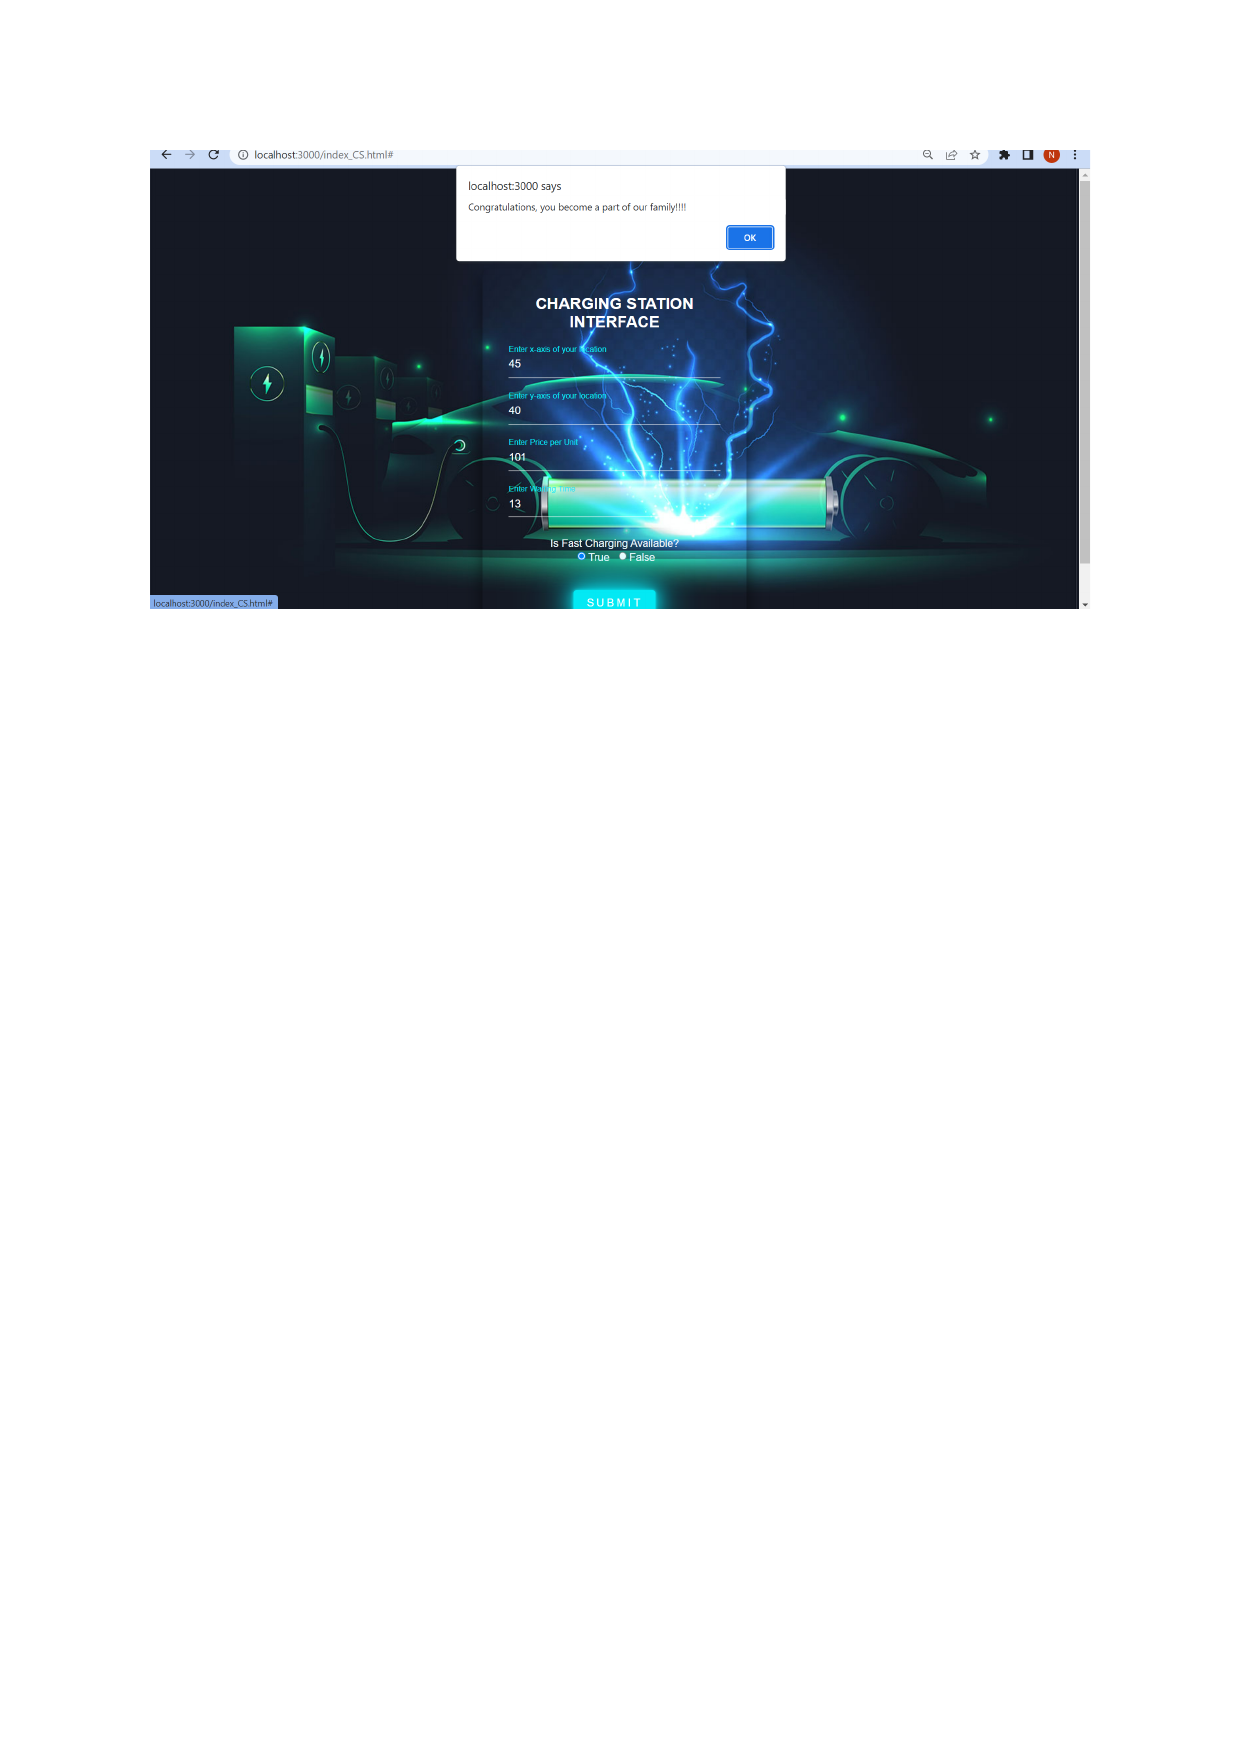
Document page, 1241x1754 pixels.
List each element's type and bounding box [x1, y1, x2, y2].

picture [150, 150, 1091, 609]
